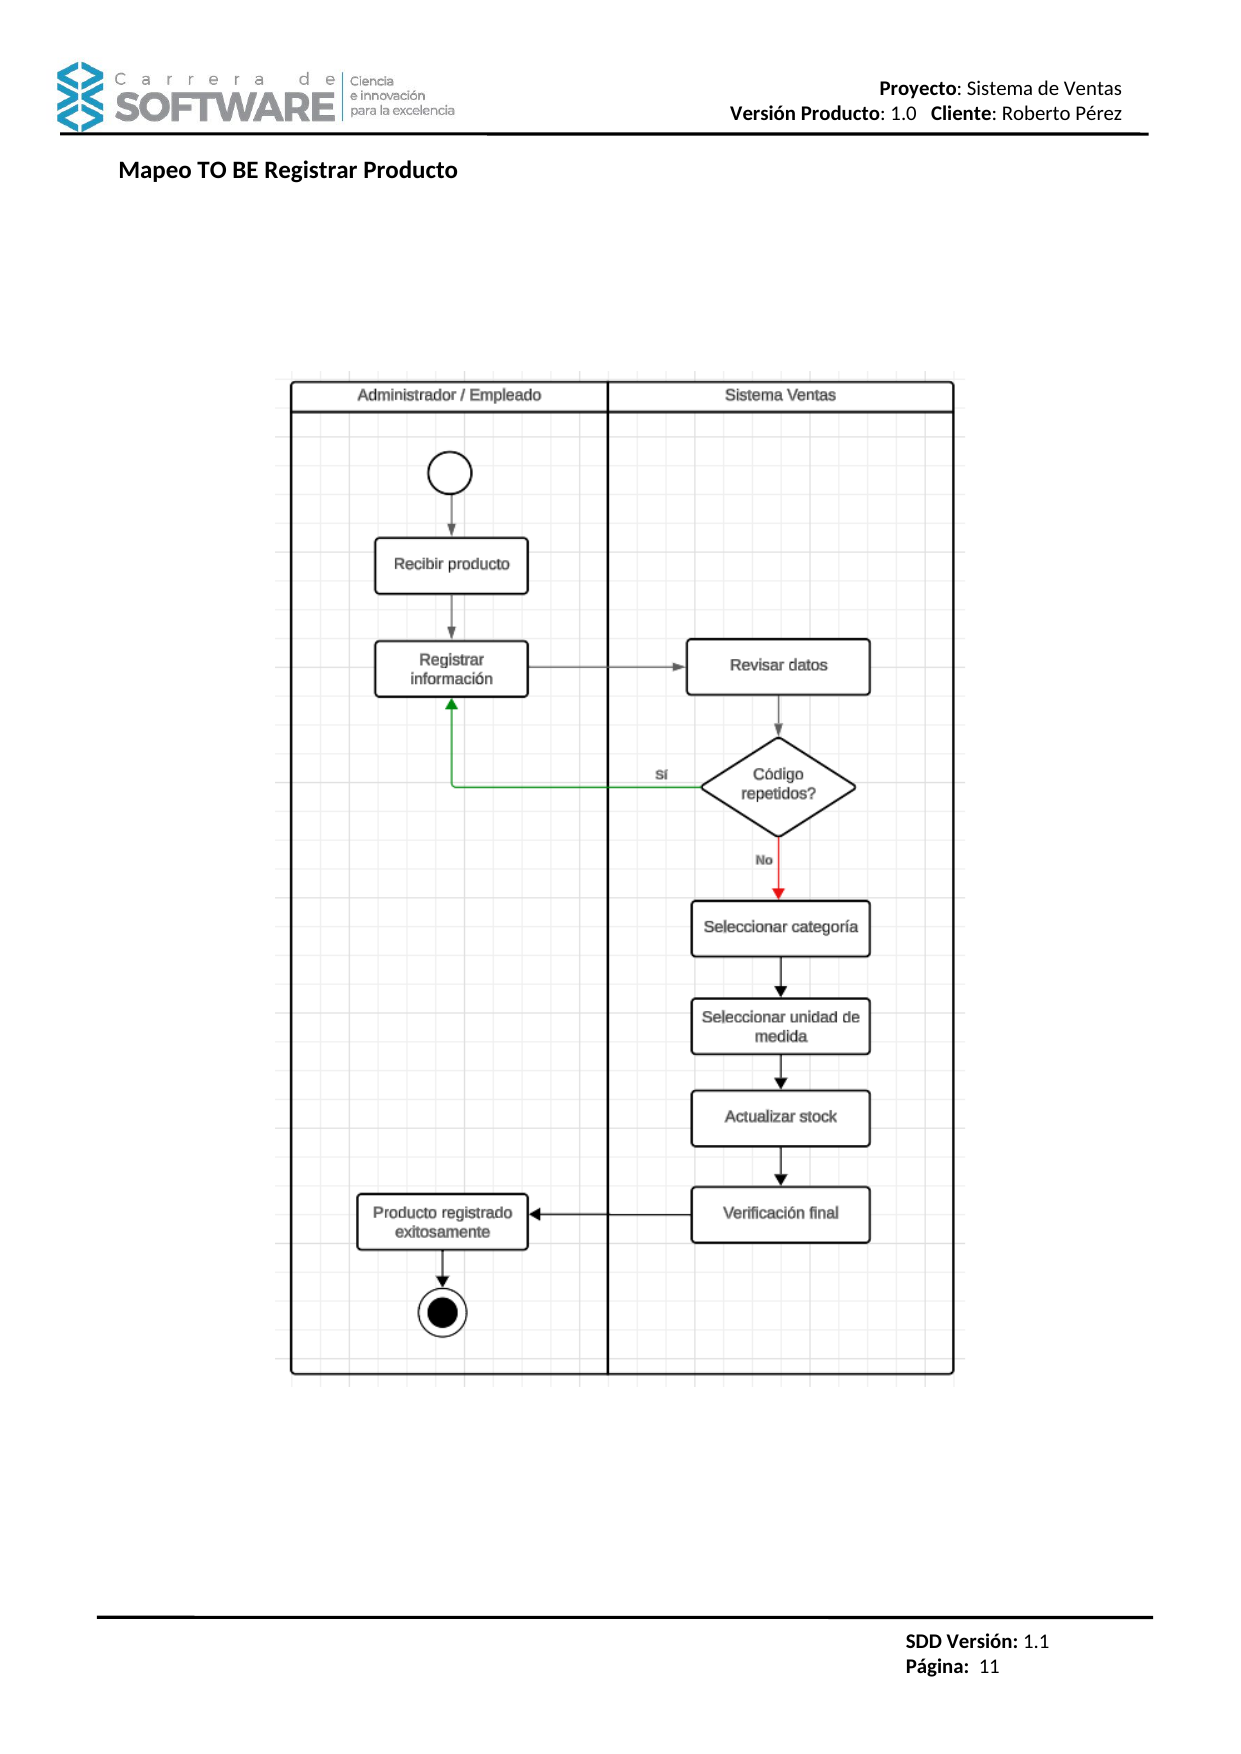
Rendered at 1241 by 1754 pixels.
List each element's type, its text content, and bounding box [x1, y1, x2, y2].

picture [46, 46, 461, 154]
subtitle Mapeo TO BE Registrar Producto [118, 154, 1122, 185]
picture [275, 371, 966, 1387]
